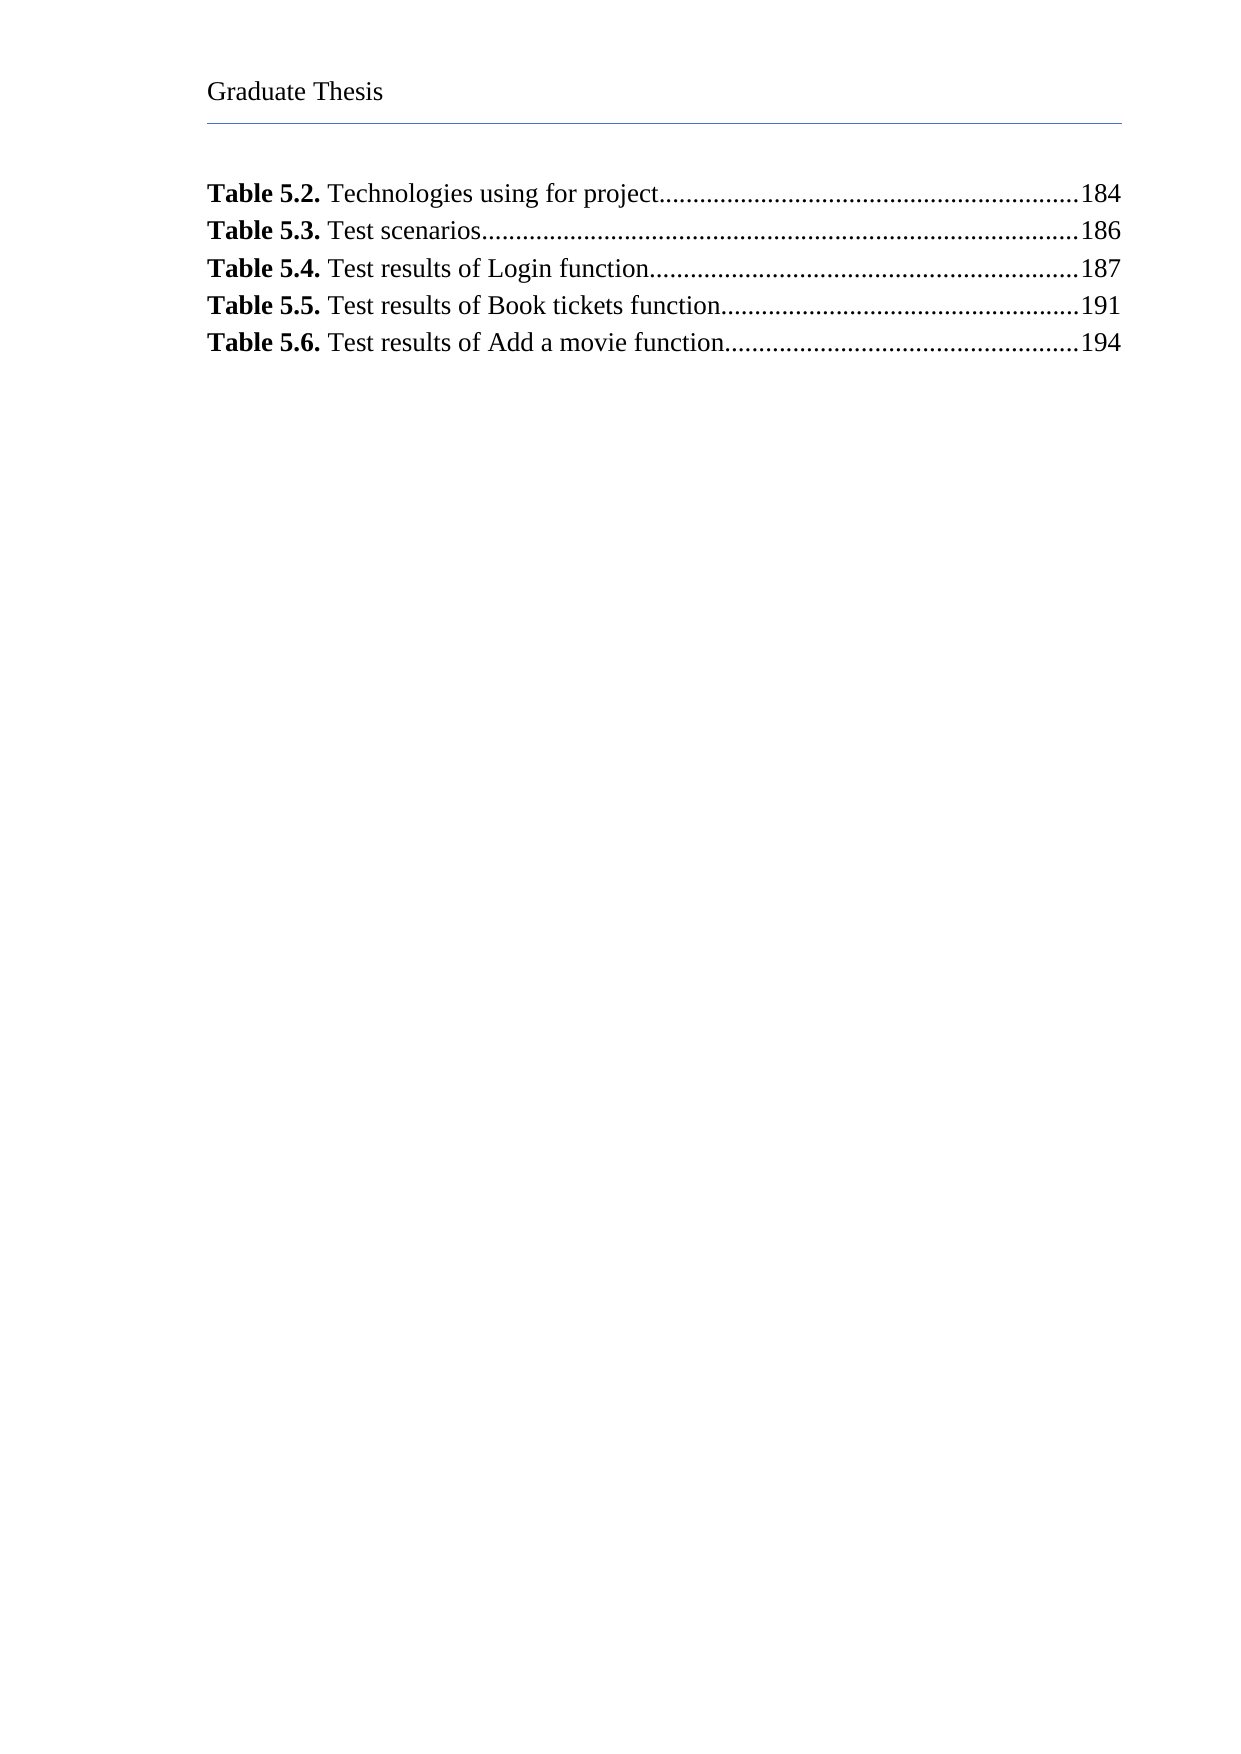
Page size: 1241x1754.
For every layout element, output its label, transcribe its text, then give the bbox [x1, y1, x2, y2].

text Table 5.6. Test results of Add a movie function 194 [207, 326, 1122, 357]
text Table 5.2. Technologies using for project 184 [207, 177, 1122, 208]
text Table 5.4. Test results of Login function 187 [207, 252, 1122, 283]
text Table 5.3. Test scenarios 186 [207, 214, 1122, 246]
text Table 5.5. Test results of Book tickets function 191 [207, 289, 1122, 320]
